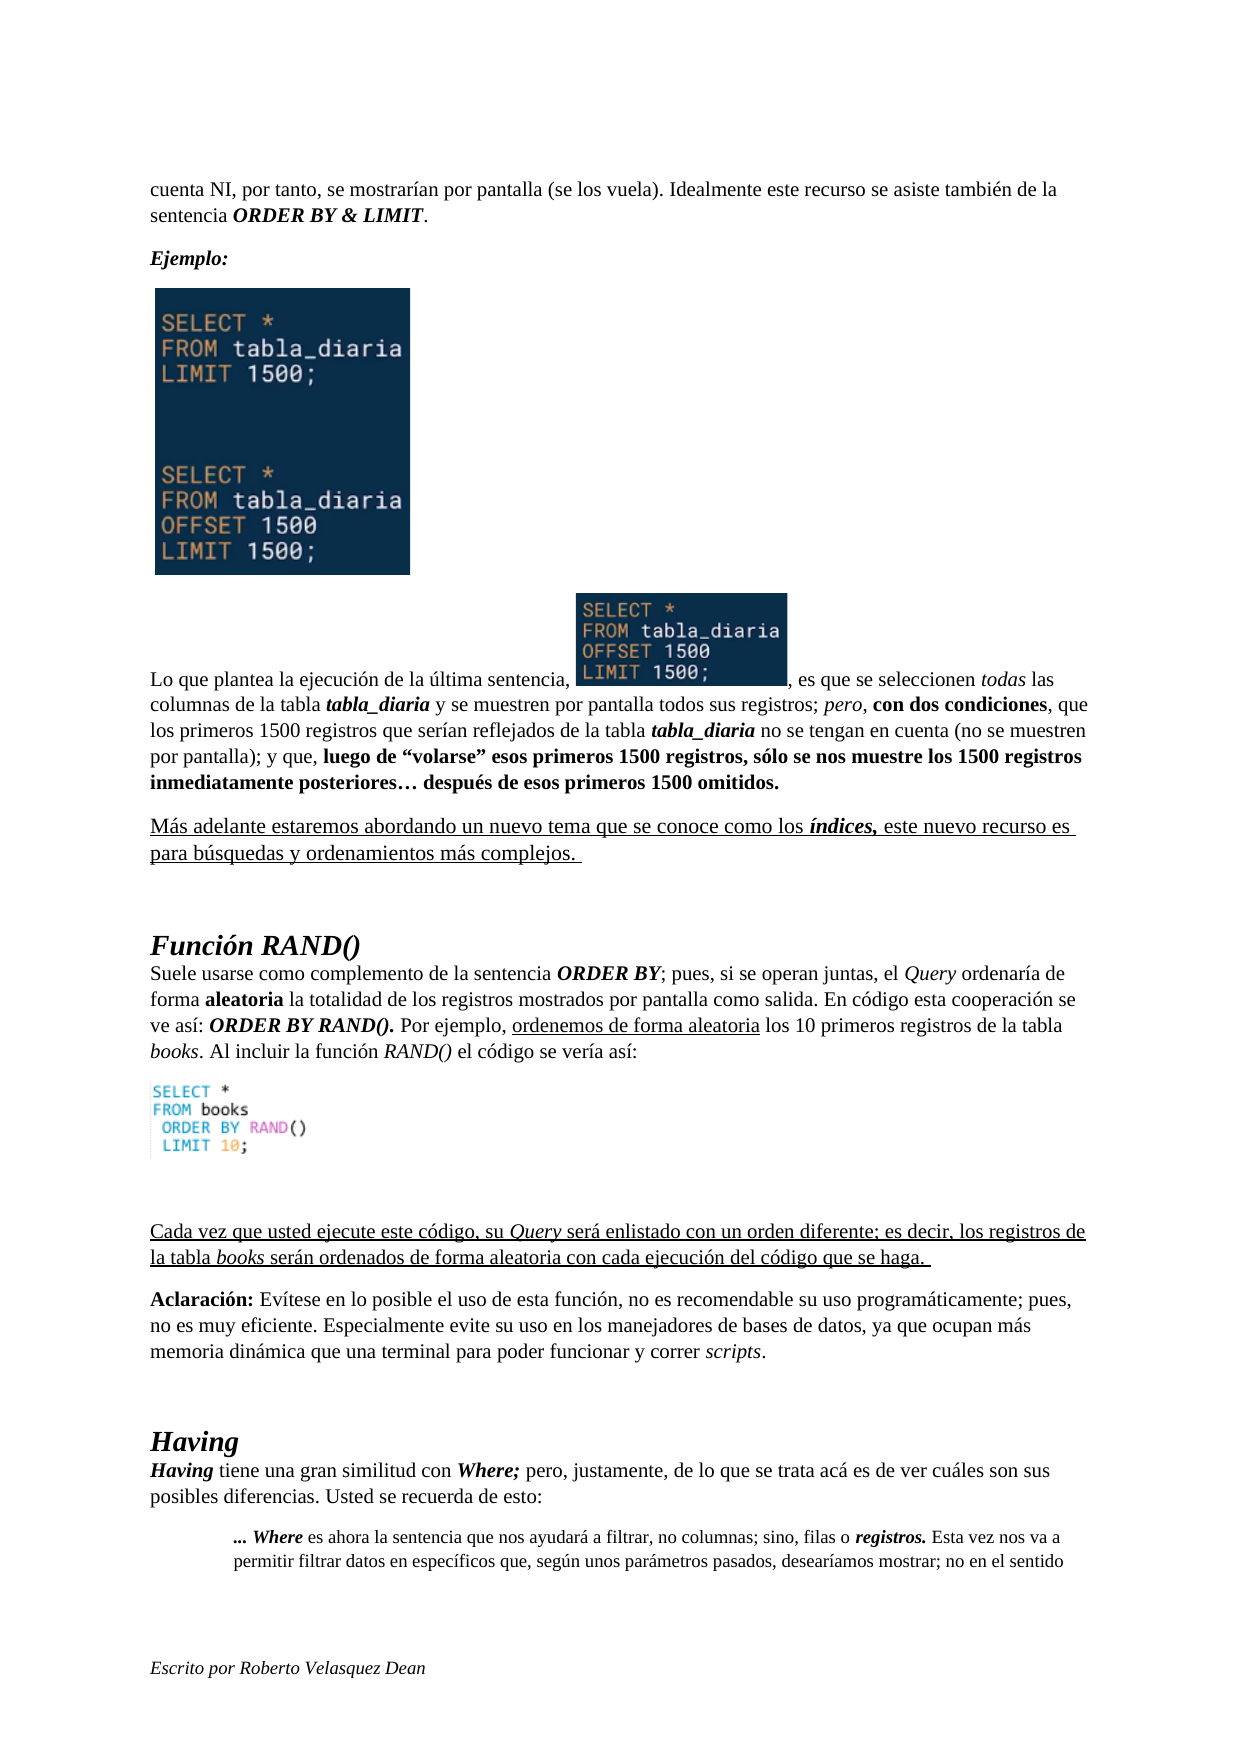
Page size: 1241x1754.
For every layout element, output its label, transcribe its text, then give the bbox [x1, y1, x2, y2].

text Más adelante estaremos abordando un nuevo tema que se conoce como los índices, este nuevo recurso es para búsquedas y ordenamientos más complejos. [150, 813, 1090, 865]
text Ejemplo: [150, 246, 1090, 270]
text Cada vez que usted ejecute este código, su Query será enlistado con un orden diferente; es decir, los registros de la tabla books serán ordenados de forma aleatoria con cada ejecución del código que se haga. [150, 1219, 1090, 1269]
picture [155, 288, 411, 575]
subtitle Having [150, 1424, 1090, 1458]
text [233, 1526, 1090, 1571]
text Lo que plantea la ejecución de la última sentencia, , es que se seleccionen todas las columnas de la tabla tabla_diaria y se muestren por pantalla todos sus registros; pero, con dos condiciones, que los primeros 1500 registros que serían reflejados de la tabla tabla_diaria no se tengan en cuenta (no se muestren por pantalla); y que, luego de “volarse” esos primeros 1500 registros, sólo se nos muestre los 1500 registros inmediatamente posteriores… después de esos primeros 1500 omitidos. [150, 593, 1090, 794]
picture [575, 593, 788, 686]
text Suele usarse como complemento de la sentencia ORDER BY; pues, si se operan juntas, el Query ordenaría de forma aleatoria la totalidad de los registros mostrados por pantalla como salida. En código esta cooperación se ve así: ORDER BY RAND(). Por ejemplo, ordenemos de forma aleatoria los 10 primeros registros de la tabla books. Al incluir la función RAND() el código se vería así: [150, 961, 1090, 1063]
text Having tiene una gran similitud con Where; pero, justamente, de lo que se trata acá es de ver cuáles son sus posibles diferencias. Usted se recuerda de esto: [150, 1458, 1090, 1508]
picture [150, 1081, 309, 1158]
subtitle Función RAND() [150, 928, 1090, 961]
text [150, 177, 1090, 227]
text Aclaración: Evítese en lo posible el uso de esta función, no es recomendable su uso programáticamente; pues, no es muy eficiente. Especialmente evite su uso en los manejadores de bases de datos, ya que ocupan más memoria dinámica que una terminal para poder funcionar y correr scripts. [150, 1287, 1090, 1363]
